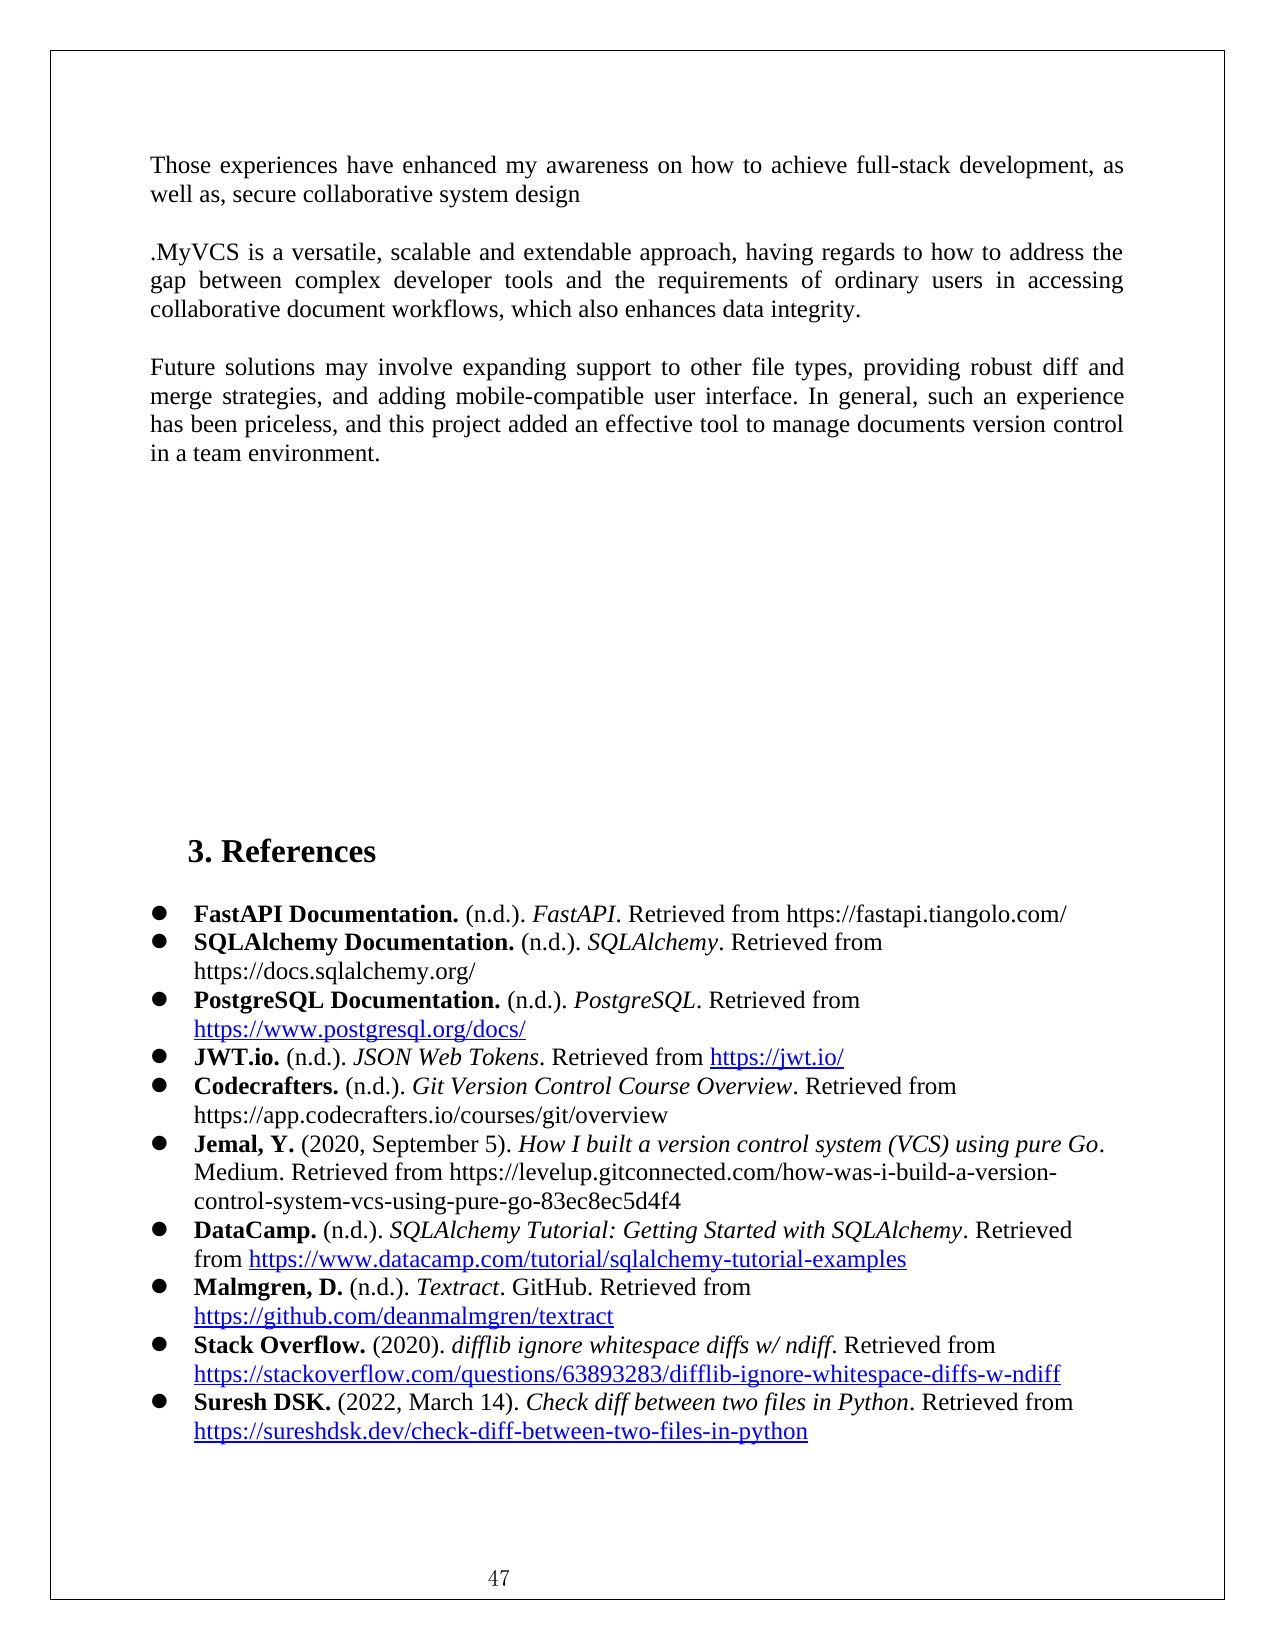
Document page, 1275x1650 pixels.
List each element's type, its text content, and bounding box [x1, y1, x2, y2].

list SQLAlchemy Documentation. (n.d.). SQLAlchemy. Retrieved from https://docs.sqlalchemy.org/ [150, 957, 1125, 1014]
subtitle .MyVCS is a versatile, scalable and extendable approach, having regards to how to address the gap between complex developer tools and the requirements of ordinary users in accessing collaborative document workflows, which also enhances data integrity. [150, 237, 1125, 323]
subtitle 3. References [187, 831, 1125, 869]
list DataCamp. (n.d.). SQLAlchemy Tutorial: Getting Started with SQLAlchemy. Retrieved from https://www.datacamp.com/tutorial/sqlalchemy-tutorial-examples [150, 1390, 1125, 1447]
list JWT.io. (n.d.). JSON Web Tokens. Retrieved from https://jwt.io/ [150, 1130, 1125, 1159]
list PostgreSQL Documentation. (n.d.). PostgreSQL. Retrieved from https://www.postgresql.org/docs/ [150, 1043, 1125, 1101]
subtitle Future solutions may involve expanding support to other file types, providing robust diff and merge strategies, and adding mobile-compatible user interface. In general, such an experience has been priceless, and this project added an effective tool to manage documents version control in a team environment. [150, 352, 1125, 467]
list FastAPI Documentation. (n.d.). FastAPI. Retrieved from https://fastapi.tiangolo.com/ [150, 899, 1125, 927]
list Jemal, Y. (2020, September 5). How I built a version control system (VCS) using pure Go. Medium. Retrieved from https://levelup.gitconnected.com/how-was-i-build-a-version-control-system-vcs-using-pure-go-83ec8ec5d4f4 [150, 1274, 1125, 1361]
list Codecrafters. (n.d.). Git Version Control Course Overview. Retrieved from https://app.codecrafters.io/courses/git/overview [150, 1188, 1125, 1245]
subtitle Those experiences have enhanced my awareness on how to achieve full-stack development, as well as, secure collaborative system design [150, 150, 1125, 207]
